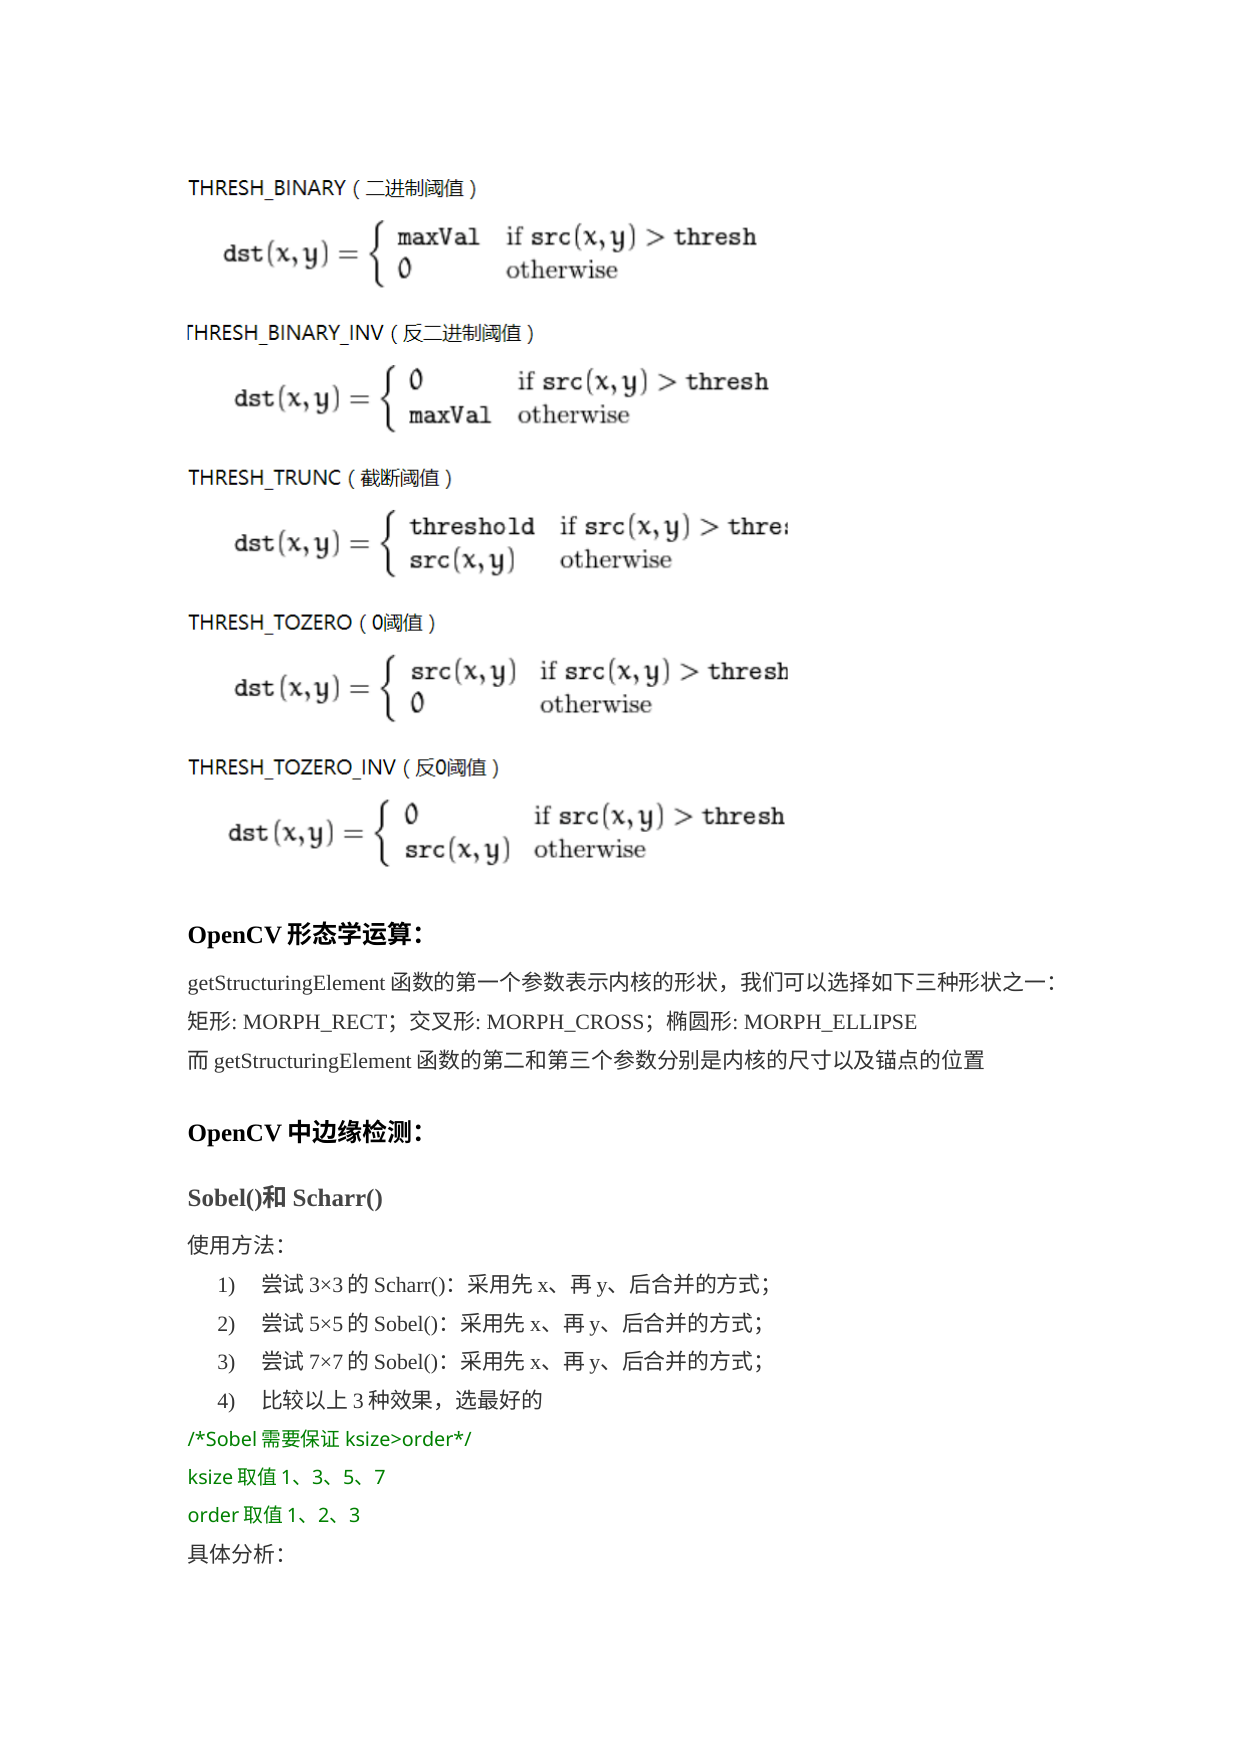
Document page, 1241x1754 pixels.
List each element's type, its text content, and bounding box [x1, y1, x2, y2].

list 尝试3×3的Scharr()：采用先x、再y、后合并的方式； [217, 1266, 1053, 1299]
text 而getStructuringElement函数的第二和第三个参数分别是内核的尺寸以及锚点的位置 [187, 1043, 1053, 1075]
list 尝试7×7的Sobel()：采用先x、再y、后合并的方式； [217, 1344, 1053, 1376]
list 尝试5×5的Sobel()：采用先x、再y、后合并的方式； [217, 1305, 1053, 1338]
subtitle OpenCV中边缘检测： [187, 1098, 1053, 1163]
text Sobel()和Scharr() [187, 1163, 1053, 1228]
picture [187, 171, 788, 868]
text order取值1、2、3 [187, 1498, 1053, 1530]
text 使用方法： [187, 1228, 1053, 1260]
text ksize取值1、3、5、7 [187, 1460, 1053, 1492]
text getStructuringElement函数的第一个参数表示内核的形状，我们可以选择如下三种形状之一：矩形: MORPH_RECT；交叉形: MORPH_CROSS；椭圆形: MORPH_ELLIPSE [187, 965, 1053, 1036]
subtitle OpenCV形态学运算： [187, 900, 1053, 965]
list 比较以上3种效果，选最好的 [217, 1383, 1053, 1415]
text /*Sobel需要保证 ksize>order*/ [187, 1421, 1053, 1454]
text 具体分析： [187, 1536, 1053, 1569]
